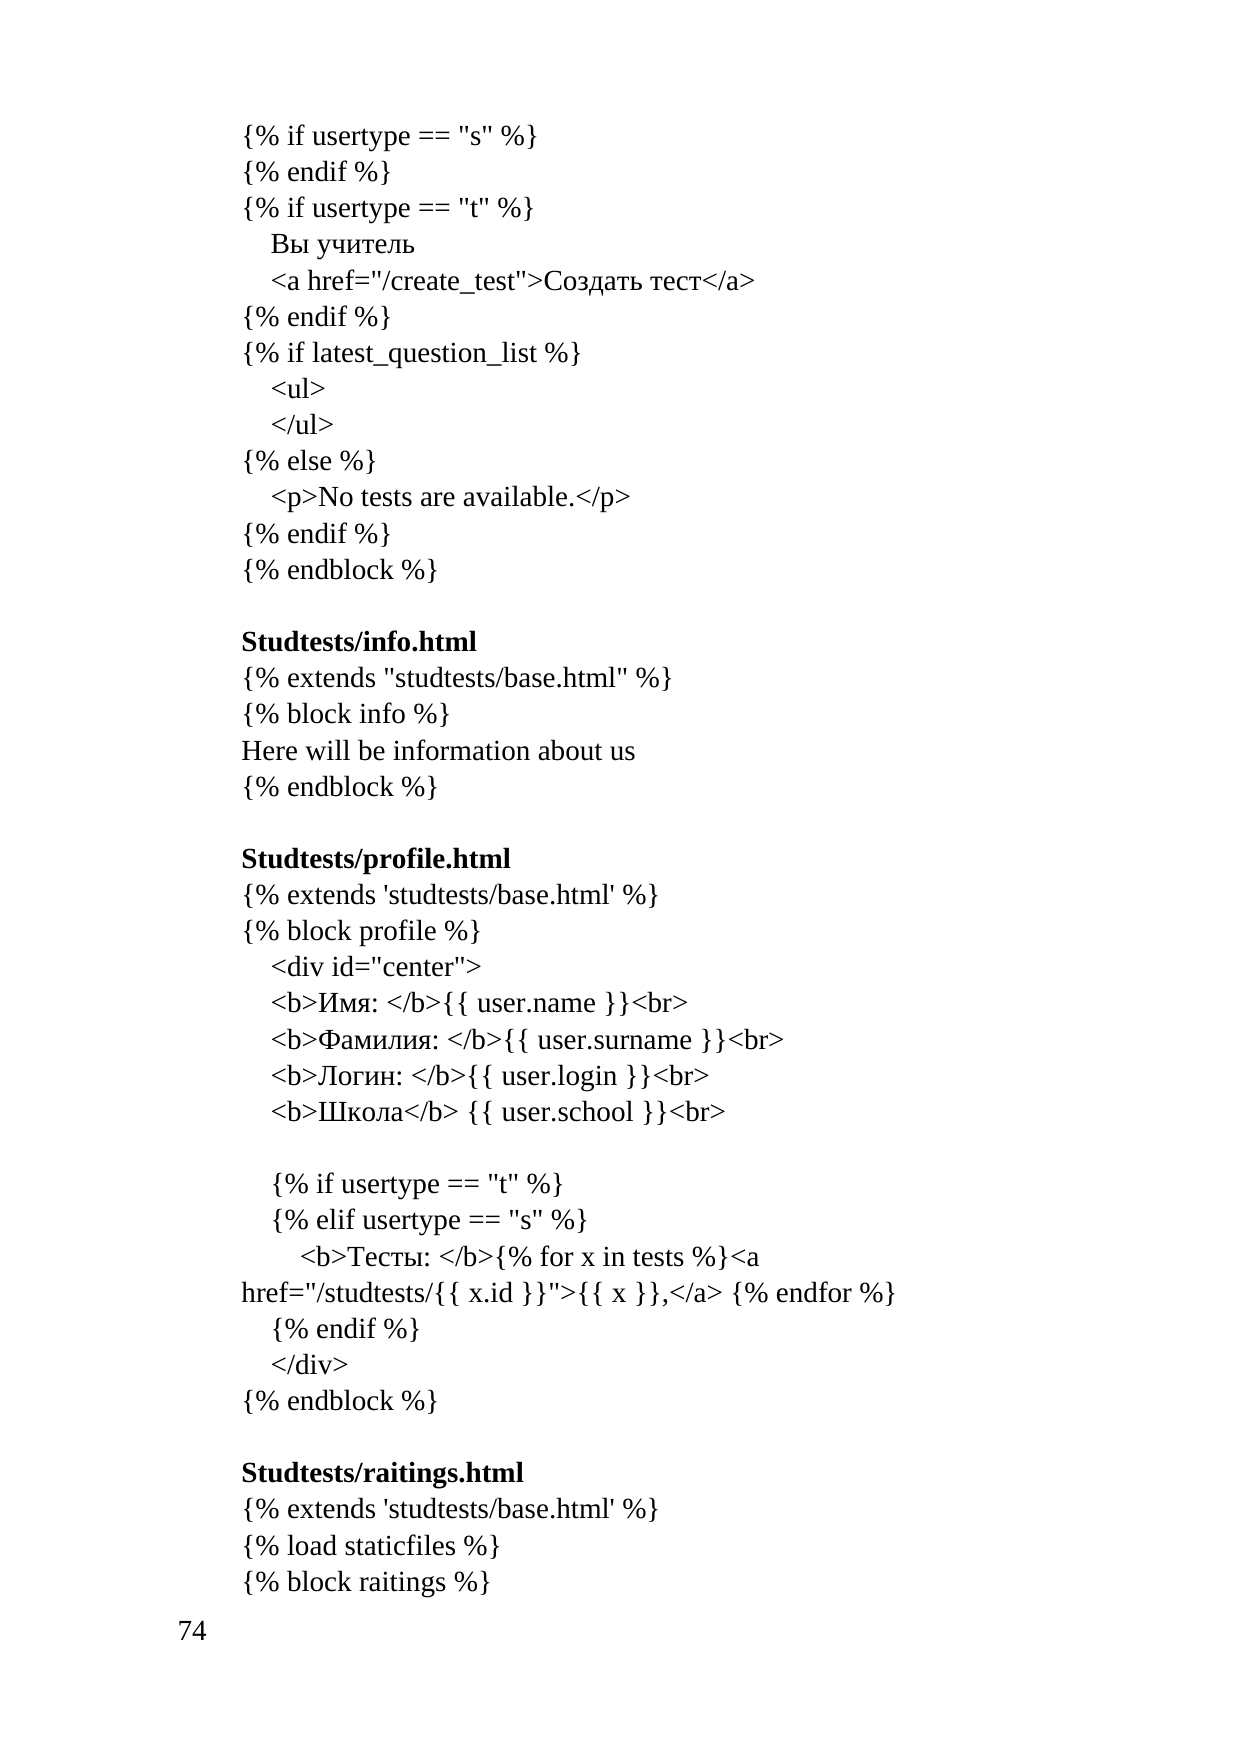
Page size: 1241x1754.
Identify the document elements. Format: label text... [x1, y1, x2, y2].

list Studtests/raitings.html [241, 1456, 1152, 1489]
list <ul> [241, 371, 1152, 405]
list Вы учитель [241, 227, 1152, 260]
list <div id="center"> [241, 949, 1152, 983]
list {% extends 'studtests/base.html' %} [241, 877, 1152, 911]
list {% endblock %} [241, 552, 1152, 585]
list {% endif %} [241, 516, 1152, 549]
list {% endblock %} [241, 1383, 1152, 1417]
list {% load staticfiles %} [241, 1528, 1152, 1561]
list {% block raitings %} [241, 1564, 1152, 1597]
list {% endblock %} [241, 769, 1152, 802]
list <p>No tests are available.</p> [241, 479, 1152, 513]
list <b>Логин: </b>{{ user.login }}<br> [241, 1058, 1152, 1091]
list <b>Фамилия: </b>{{ user.surname }}<br> [241, 1022, 1152, 1055]
list <b>Школа</b> {{ user.school }}<br> [241, 1094, 1152, 1128]
list {% else %} [241, 443, 1152, 477]
list {% endif %} [241, 299, 1152, 332]
list {% if usertype == "s" %} [241, 118, 1152, 152]
list {% extends 'studtests/base.html' %} [241, 1492, 1152, 1525]
list </ul> [241, 407, 1152, 441]
list </div> [241, 1347, 1152, 1381]
list {% if usertype == "t" %} [241, 1166, 1152, 1200]
list {% if latest_question_list %} [241, 335, 1152, 368]
list <a href="/create_test">Создать тест</a> [241, 263, 1152, 296]
list <b>Тесты: </b>{% for x in tests %}<a href="/studtests/{{ x.id }}">{{ x }},</a> {% endfor %} [241, 1239, 1152, 1308]
list Studtests/profile.html [241, 841, 1152, 874]
list {% if usertype == "t" %} [241, 190, 1152, 224]
list {% endif %} [241, 1311, 1152, 1344]
list <b>Имя: </b>{{ user.name }}<br> [241, 986, 1152, 1019]
list Studtests/info.html [241, 624, 1152, 658]
list {% block profile %} [241, 913, 1152, 947]
list {% elif usertype == "s" %} [241, 1202, 1152, 1236]
list Here will be information about us [241, 733, 1152, 766]
list {% endif %} [241, 154, 1152, 188]
list {% extends "studtests/base.html" %} [241, 660, 1152, 694]
list {% block info %} [241, 696, 1152, 730]
